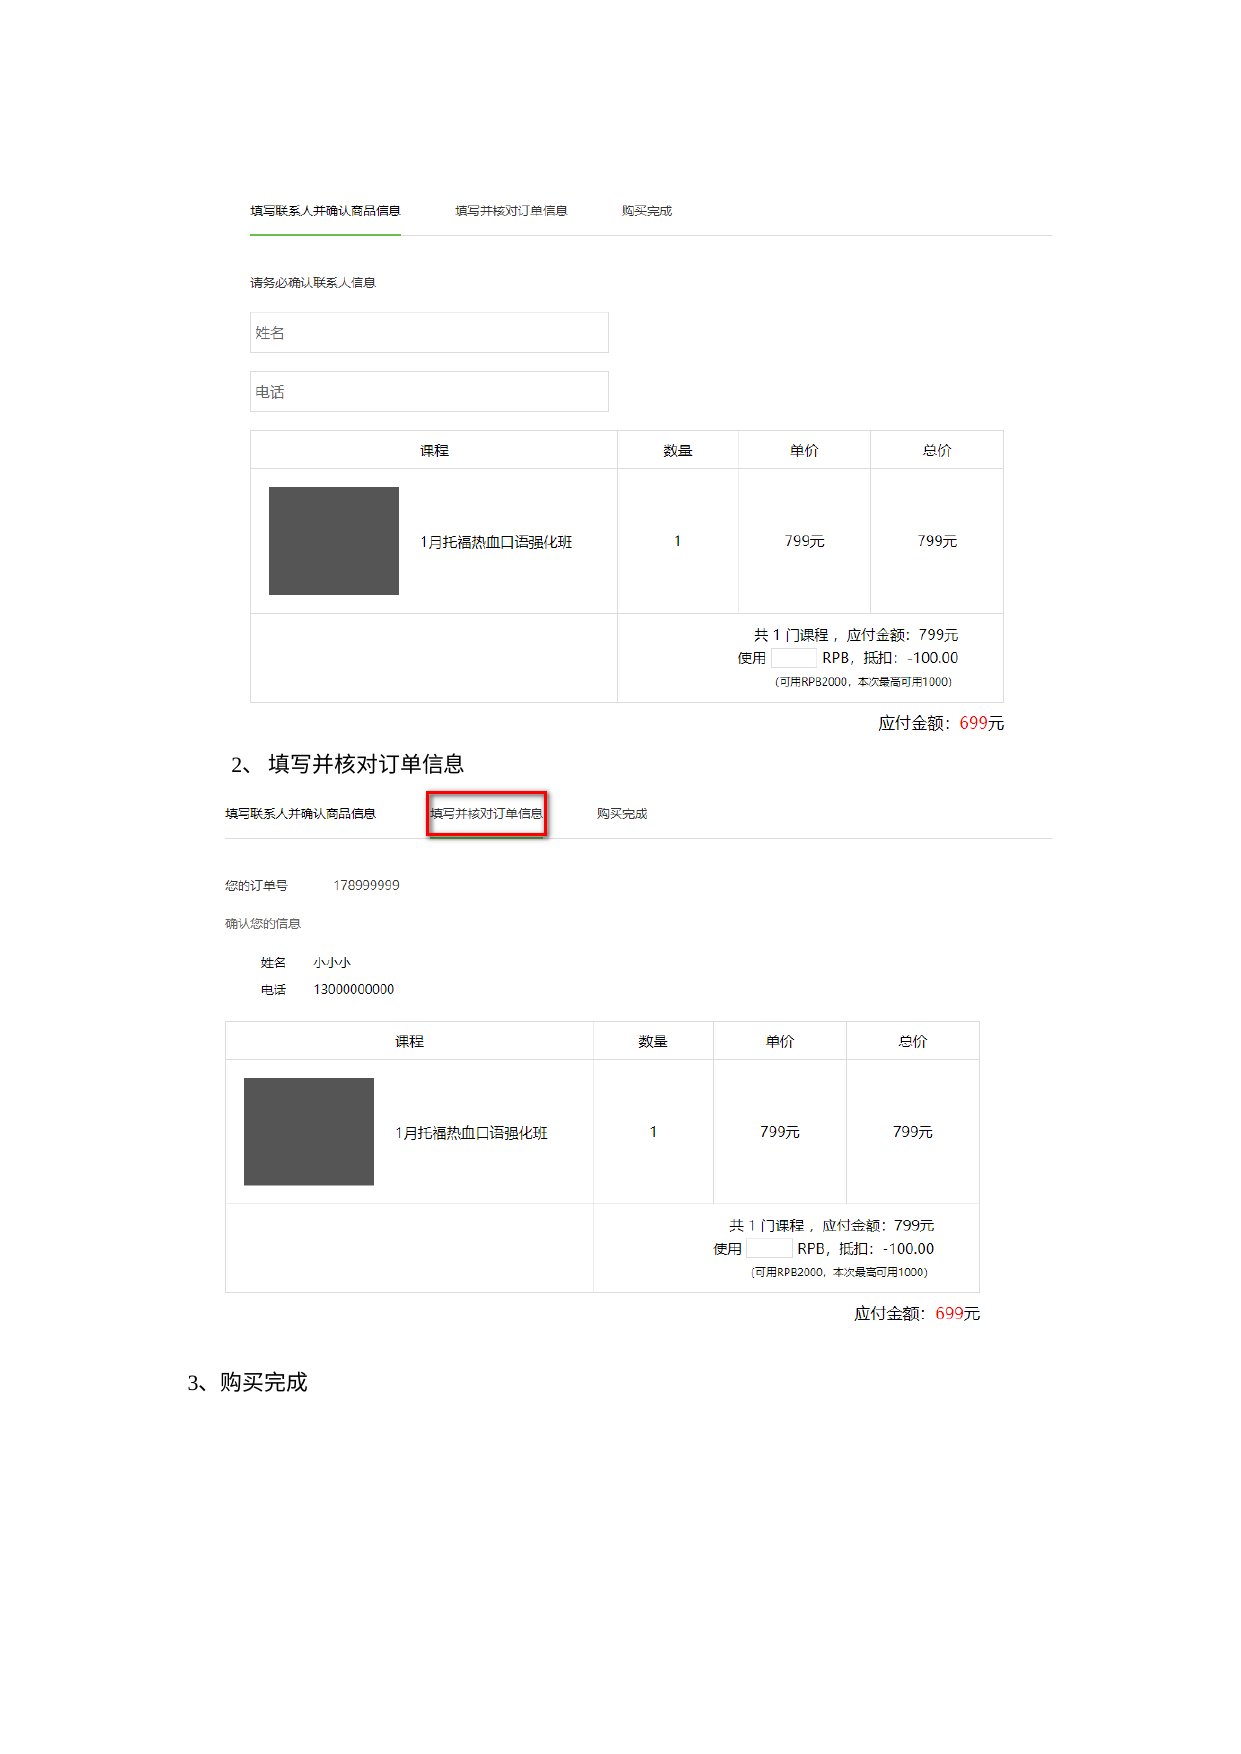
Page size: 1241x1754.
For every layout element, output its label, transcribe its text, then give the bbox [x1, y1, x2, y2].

picture [187, 779, 1053, 1345]
list 填写并核对订单信息 [231, 747, 1053, 779]
text 3、购买完成 [187, 1364, 1053, 1397]
picture [187, 162, 1053, 740]
